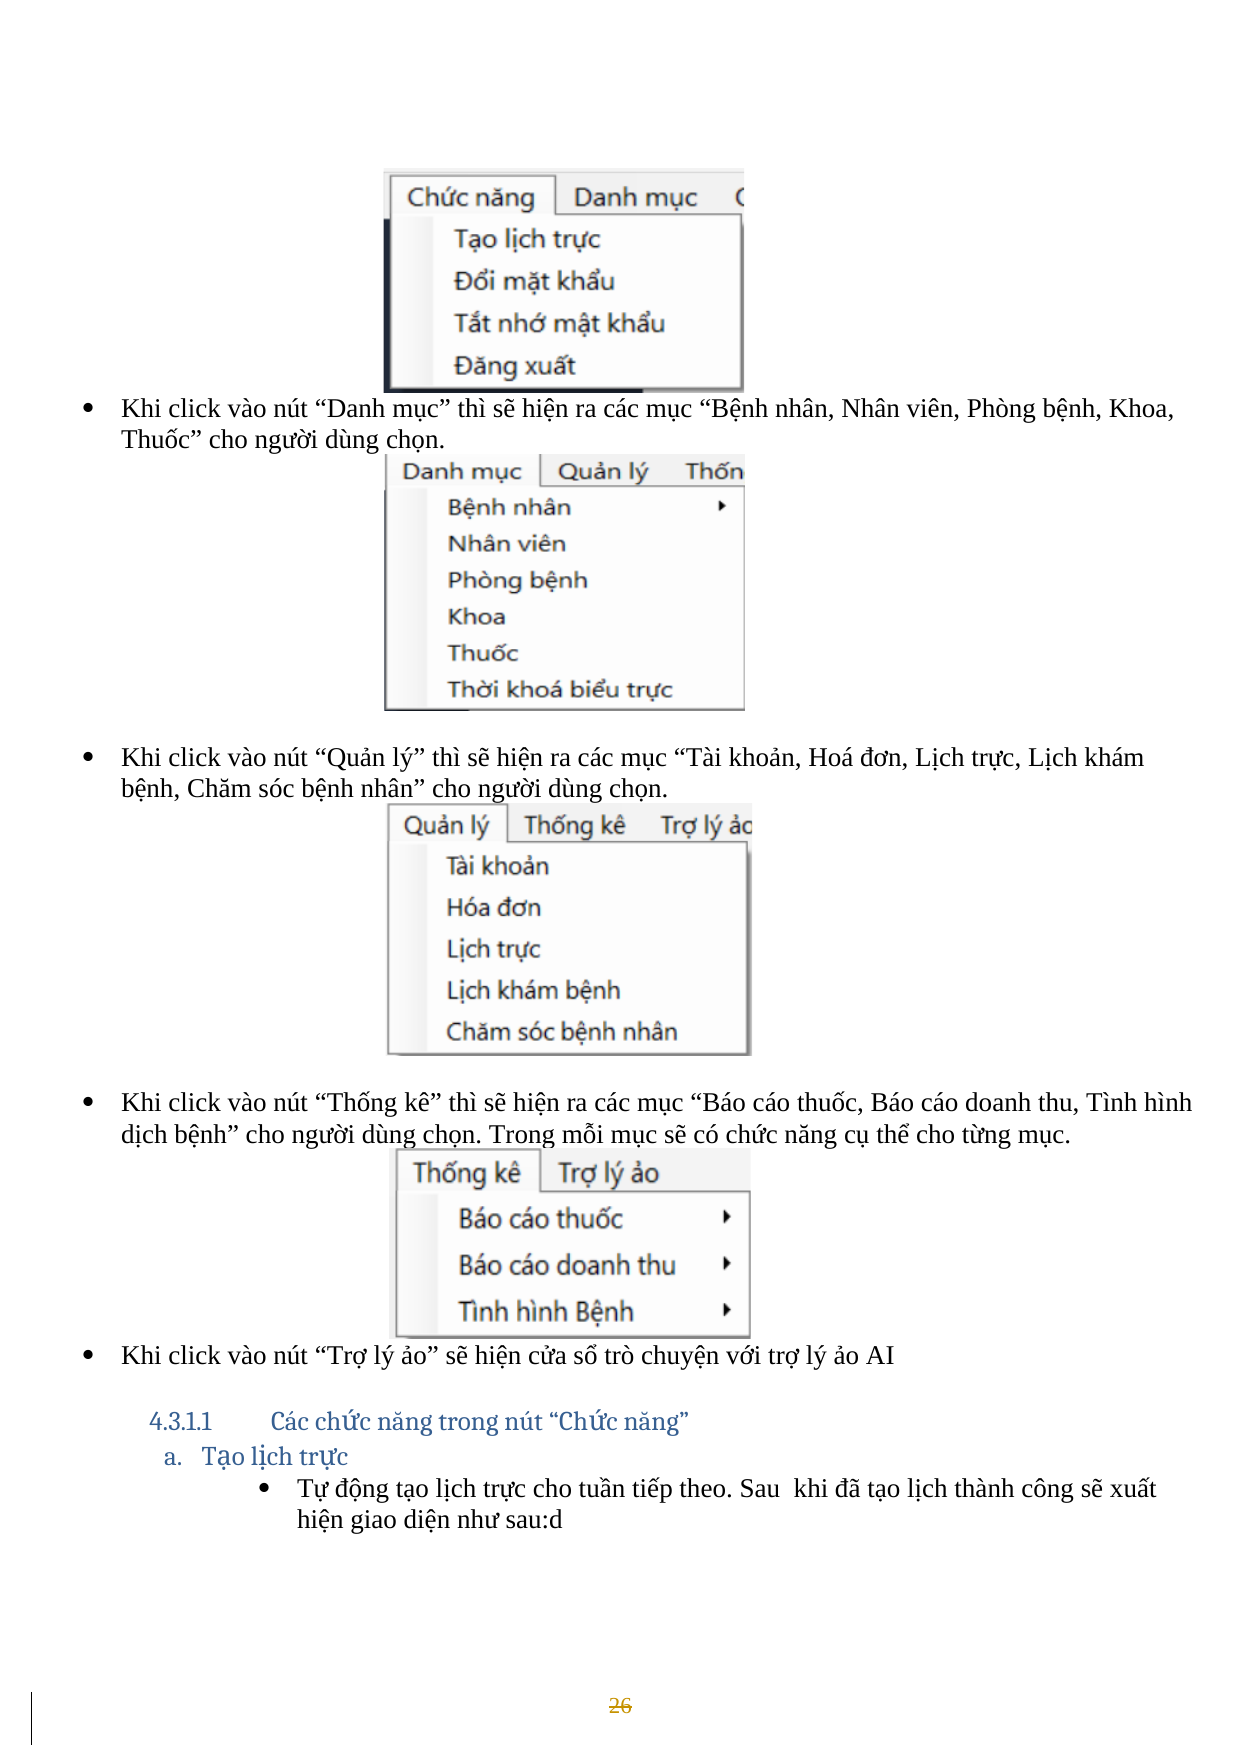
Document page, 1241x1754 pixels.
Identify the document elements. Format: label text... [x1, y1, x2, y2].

subtitle Tạo lịch trực [164, 1441, 1194, 1472]
list Khi click vào nút “Trợ lý ảo” sẽ hiện cửa sổ trò chuyện với trợ lý ảo AI [83, 1339, 1194, 1370]
list Tự động tạo lịch trực cho tuần tiếp theo. Sau khi đã tạo lịch thành công sẽ xuất hiện giao diện như sau:d [259, 1472, 1194, 1534]
subtitle Các chức năng trong nút “Chức năng” [149, 1406, 1194, 1437]
list Khi click vào nút “Thống kê” thì sẽ hiện ra các mục “Báo cáo thuốc, Báo cáo doanh thu, Tình hình dịch bệnh” cho người dùng chọn. Trong mỗi mục sẽ có chức năng cụ thể cho từng mục. [83, 1086, 1194, 1149]
picture [389, 1148, 751, 1339]
picture [383, 168, 745, 393]
list Khi click vào nút “Quản lý” thì sẽ hiện ra các mục “Tài khoản, Hoá đơn, Lịch trực, Lịch khám bệnh, Chăm sóc bệnh nhân” cho người dùng chọn. [83, 741, 1194, 804]
list Khi click vào nút “Danh mục” thì sẽ hiện ra các mục “Bệnh nhân, Nhân viên, Phòng bệnh, Khoa, Thuốc” cho người dùng chọn. [83, 392, 1194, 455]
picture [385, 803, 753, 1056]
picture [384, 454, 745, 711]
